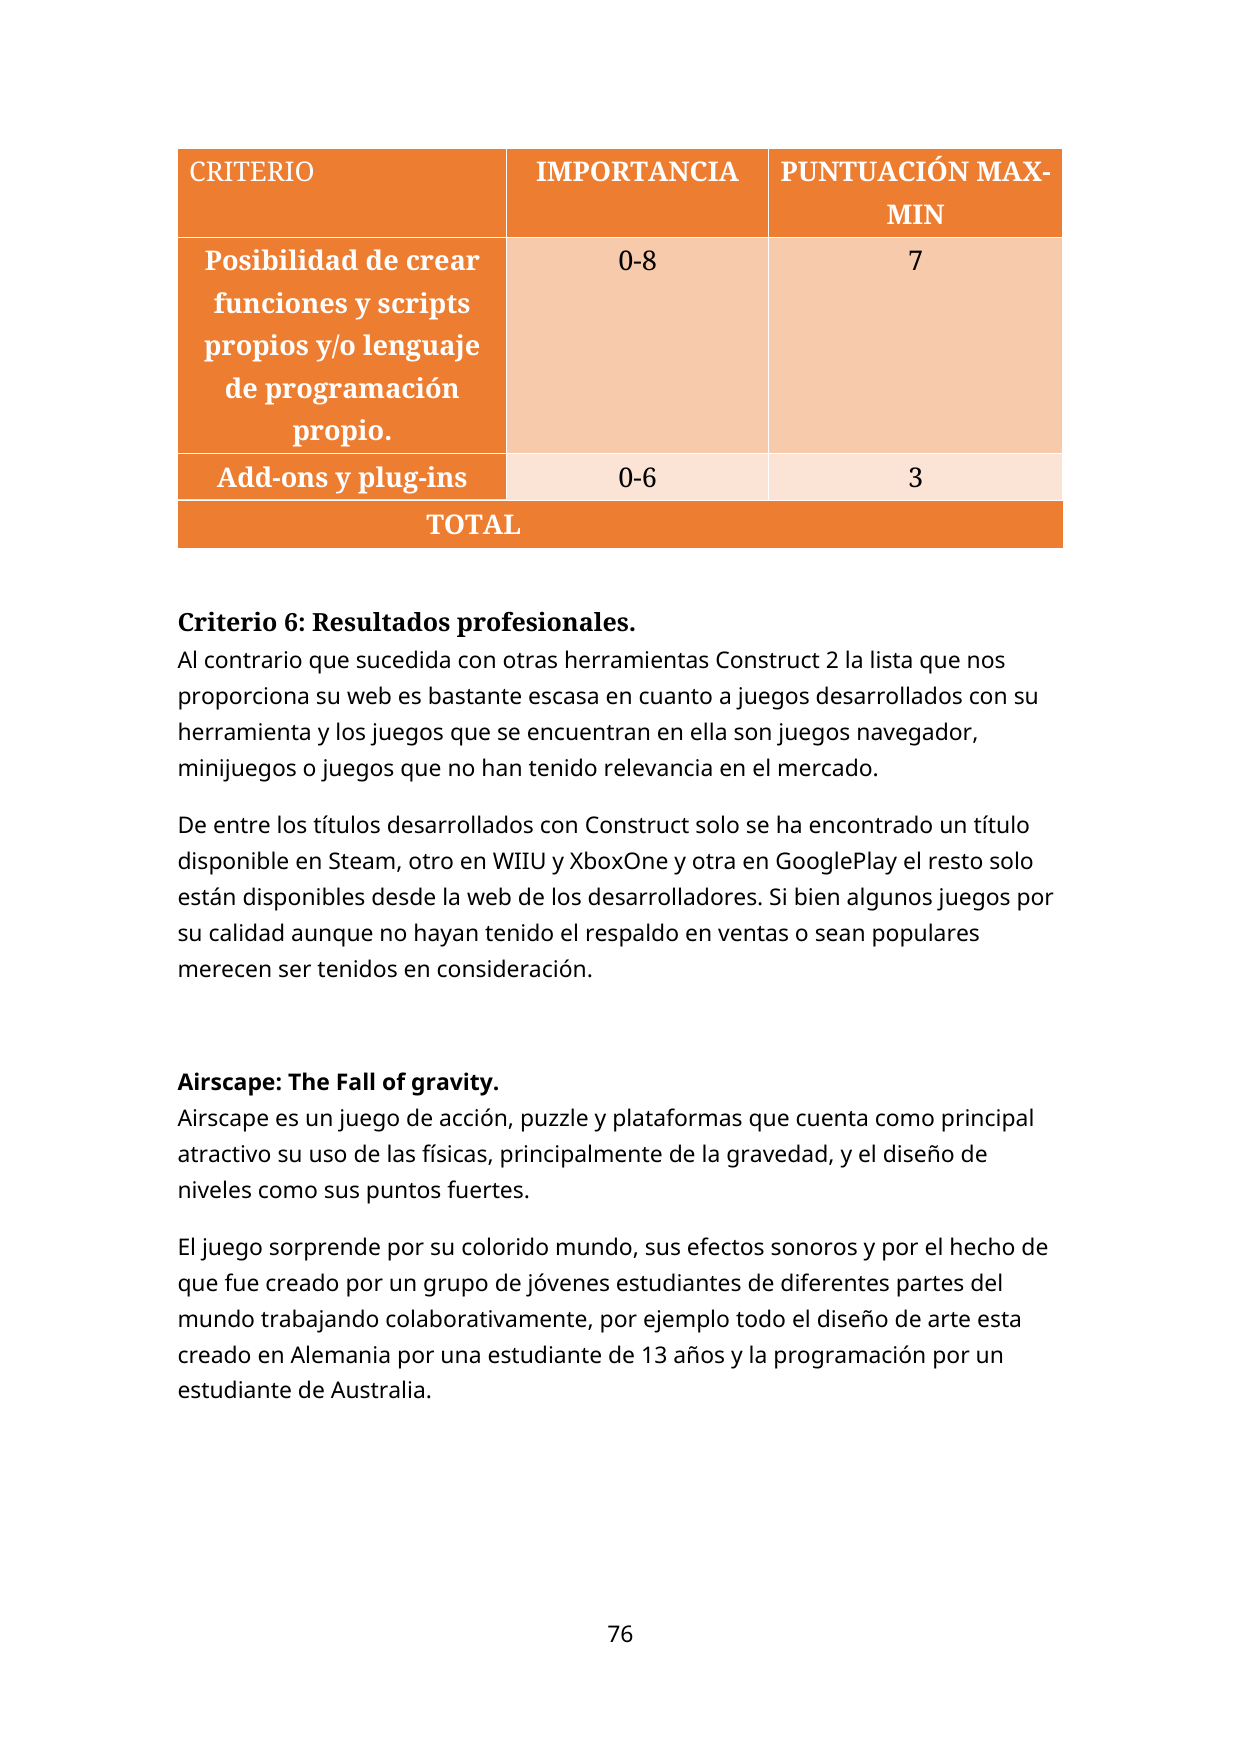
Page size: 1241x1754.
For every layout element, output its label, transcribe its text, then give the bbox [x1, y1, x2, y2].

table_cell 0-6 [507, 454, 768, 499]
table_cell 7 [769, 238, 1062, 453]
subtitle Criterio 6: Resultados profesionales. [177, 605, 1063, 639]
table_cell Add-ons y plug-ins [178, 454, 506, 499]
table_cell Posibilidad de crear funciones y scripts propios y/o lenguaje de programación propio. [178, 238, 506, 453]
table_header CRITERIO [178, 149, 506, 237]
text Al contrario que sucedida con otras herramientas Construct 2 la lista que nos proporciona su web es bastante escasa en cuanto a juegos desarrollados con su herramienta y los juegos que se encuentran en ella son juegos navegador, minijuegos o juegos que no han tenido relevancia en el mercado. [177, 644, 1063, 783]
text De entre los títulos desarrollados con Construct solo se ha encontrado un título disponible en Steam, otro en WIIU y XboxOne y otra en GooglePlay el resto solo están disponibles desde la web de los desarrolladores. Si bien algunos juegos por su calidad aunque no hayan tenido el respaldo en ventas o sean populares merecen ser tenidos en consideración. [177, 809, 1063, 984]
table_header [769, 502, 1062, 547]
table_cell 0-8 [507, 238, 768, 453]
table_header TOTAL [179, 502, 768, 547]
table_header PUNTUACIÓN MAX-MIN [769, 149, 1062, 237]
text El juego sorprende por su colorido mundo, sus efectos sonoros y por el hecho de que fue creado por un grupo de jóvenes estudiantes de diferentes partes del mundo trabajando colaborativamente, por ejemplo todo el diseño de arte esta creado en Alemania por una estudiante de 13 años y la programación por un estudiante de Australia. [177, 1231, 1063, 1406]
table_cell 3 [769, 454, 1062, 499]
table_header IMPORTANCIA [507, 149, 768, 237]
text Airscape: The Fall of gravity. Airscape es un juego de acción, puzzle y plataformas que cuenta como principal atractivo su uso de las físicas, principalmente de la gravedad, y el diseño de niveles como sus puntos fuertes. [177, 1066, 1063, 1205]
